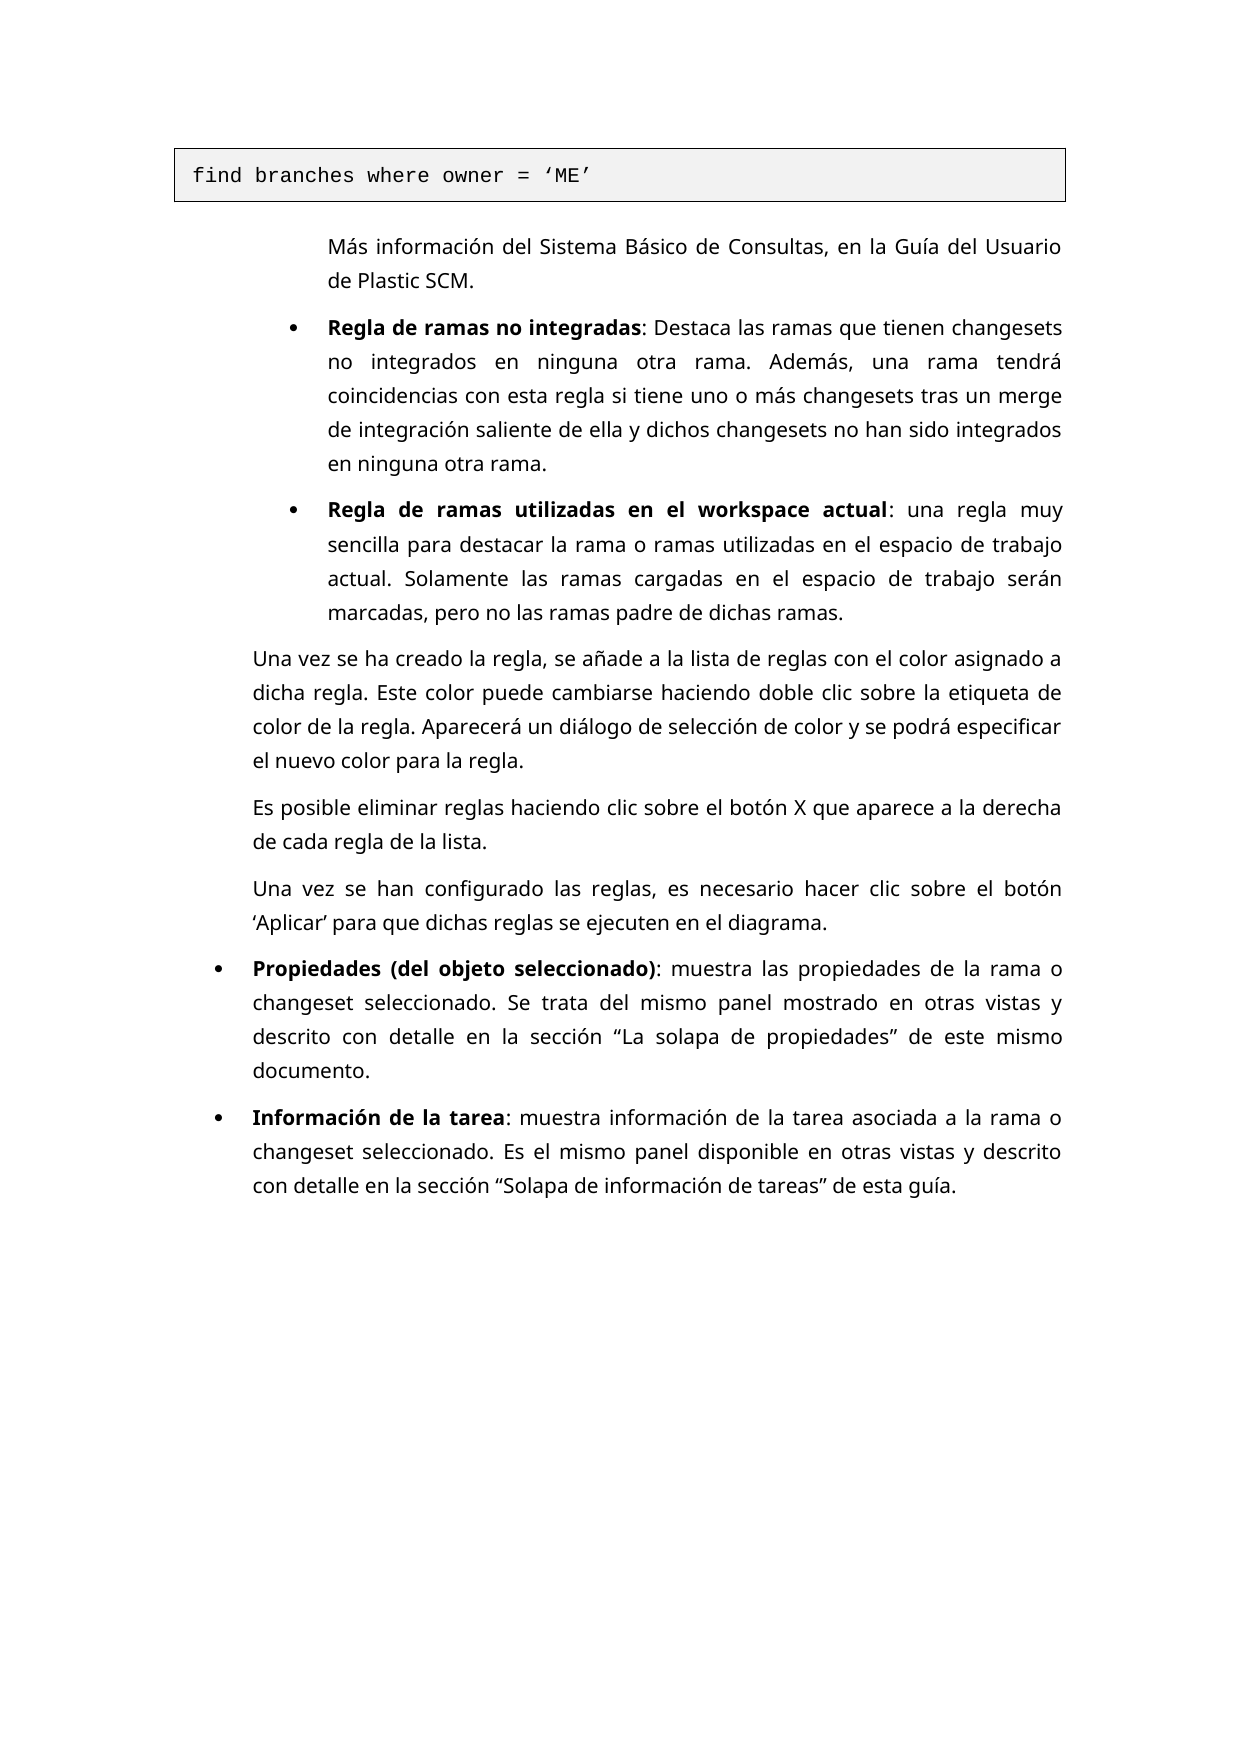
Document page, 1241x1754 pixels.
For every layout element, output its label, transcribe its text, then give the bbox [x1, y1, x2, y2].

text Es posible eliminar reglas haciendo clic sobre el botón X que aparece a la derecha de cada regla de la lista. [252, 793, 1063, 856]
text Una vez se ha creado la regla, se añade a la lista de reglas con el color asignado a dicha regla. Este color puede cambiarse haciendo doble clic sobre la etiqueta de color de la regla. Aparecerá un diálogo de selección de color y se podrá especificar el nuevo color para la regla. [252, 644, 1063, 775]
text find branches where owner = ‘ME’ [175, 149, 1065, 201]
list Propiedades (del objeto seleccionado): muestra las propiedades de la rama o changeset seleccionado. Se trata del mismo panel mostrado en otras vistas y descrito con detalle en la sección “La solapa de propiedades” de este mismo documento. [215, 954, 1063, 1085]
list Regla de ramas no integradas: Destaca las ramas que tienen changesets no integrados en ninguna otra rama. Además, una rama tendrá coincidencias con esta regla si tiene uno o más changesets tras un merge de integración saliente de ella y dichos changesets no han sido integrados en ninguna otra rama. [290, 313, 1063, 477]
text Más información del Sistema Básico de Consultas, en la Guía del Usuario de Plastic SCM. [327, 232, 1063, 295]
list Regla de ramas utilizadas en el workspace actual: una regla muy sencilla para destacar la rama o ramas utilizadas en el espacio de trabajo actual. Solamente las ramas cargadas en el espacio de trabajo serán marcadas, pero no las ramas padre de dichas ramas. [290, 496, 1063, 626]
list Información de la tarea: muestra información de la tarea asociada a la rama o changeset seleccionado. Es el mismo panel disponible en otras vistas y descrito con detalle en la sección “Solapa de información de tareas” de esta guía. [215, 1103, 1063, 1200]
text Una vez se han configurado las reglas, es necesario hacer clic sobre el botón ‘Aplicar’ para que dichas reglas se ejecuten en el diagrama. [252, 874, 1063, 936]
